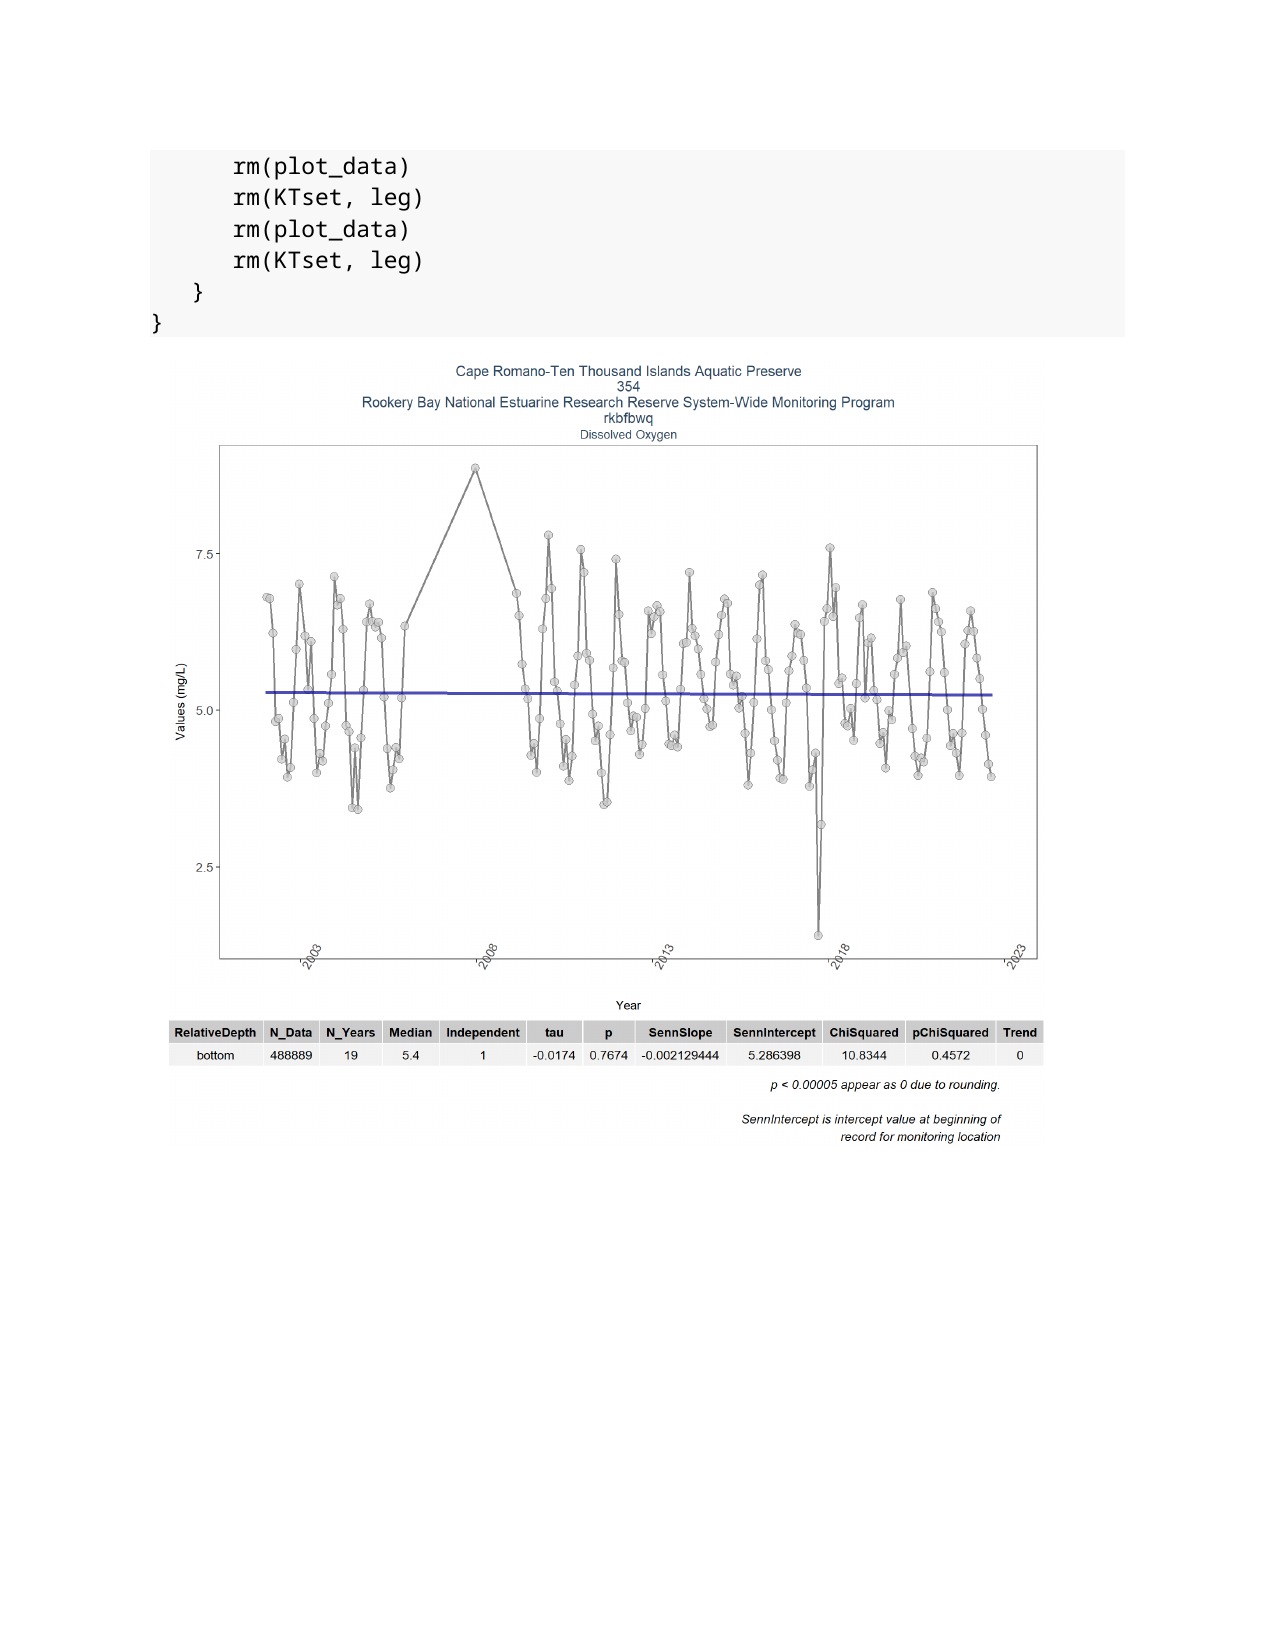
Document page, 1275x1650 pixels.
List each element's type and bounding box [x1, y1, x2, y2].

picture [168, 358, 1044, 1146]
text [150, 150, 1125, 337]
